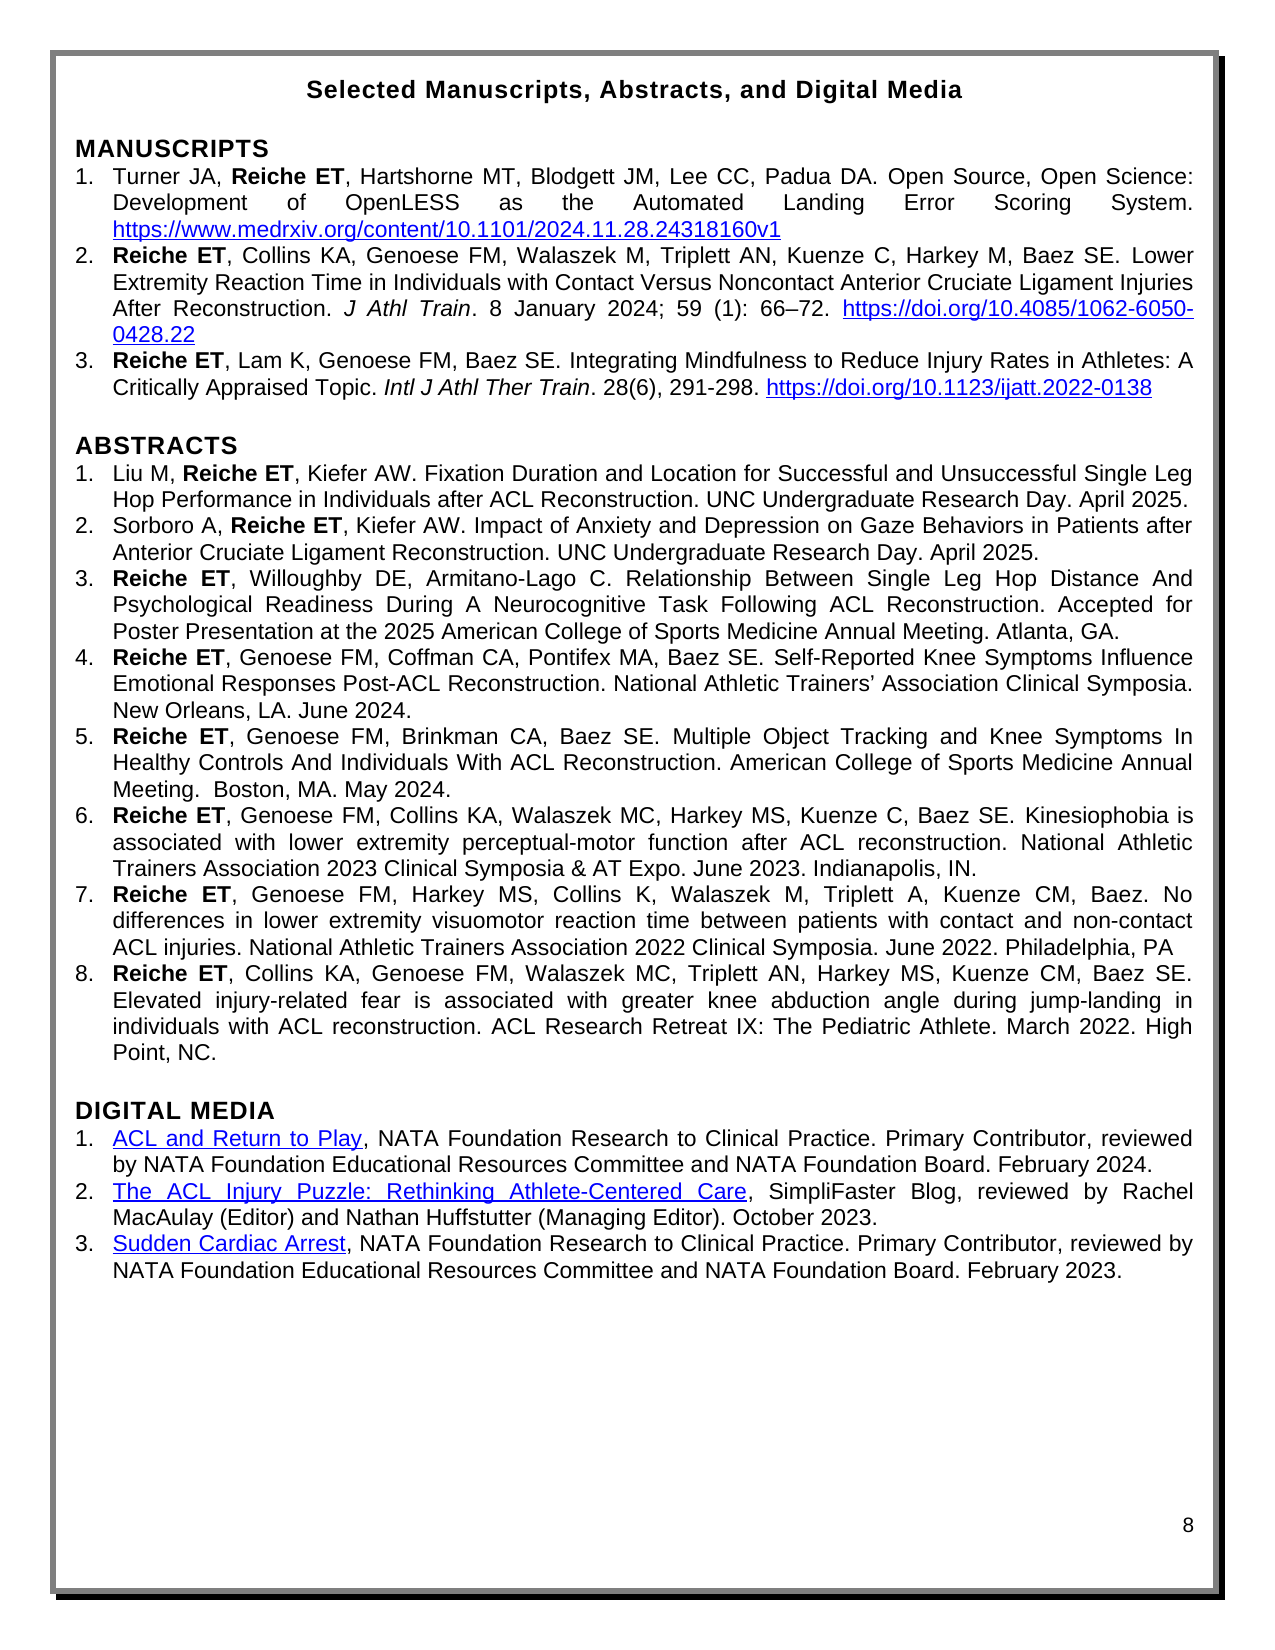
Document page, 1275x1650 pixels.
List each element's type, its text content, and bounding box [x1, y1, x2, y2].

subtitle manuscripts [75, 134, 1194, 163]
list ACL and Return to Play, NATA Foundation Research to Clinical Practice. Primary Contributor, reviewed by NATA Foundation Educational Resources Committee and NATA Foundation Board. February 2024. [75, 1125, 1194, 1178]
list Turner JA, Reiche ET, Hartshorne MT, Blodgett JM, Lee CC, Padua DA. Open Source, Open Science: Development of OpenLESS as the Automated Landing Error Scoring System. https://www.medrxiv.org/content/10.1101/2024.11.28.24318160v1 [75, 163, 1194, 242]
list Reiche ET, Genoese FM, Coffman CA, Pontifex MA, Baez SE. Self-Reported Knee Symptoms Influence Emotional Responses Post-ACL Reconstruction. National Athletic Trainers’ Association Clinical Symposia. New Orleans, LA. June 2024. [75, 644, 1194, 723]
list Reiche ET, Collins KA, Genoese FM, Walaszek MC, Triplett AN, Harkey MS, Kuenze CM, Baez SE. Elevated injury-related fear is associated with greater knee abduction angle during jump-landing in individuals with ACL reconstruction. ACL Research Retreat IX: The Pediatric Athlete. March 2022. High Point, NC. [75, 960, 1194, 1066]
subtitle Selected Manuscripts, Abstracts, and Digital Media [75, 75, 1194, 104]
list Reiche ET, Collins KA, Genoese FM, Walaszek M, Triplett AN, Kuenze C, Harkey M, Baez SE. Lower Extremity Reaction Time in Individuals with Contact Versus Noncontact Anterior Cruciate Ligament Injuries After Reconstruction. J Athl Train. 8 January 2024; 59 (1): 66–72. https://doi.org/10.4085/1062-6050-0428.22 [75, 242, 1194, 347]
list Reiche ET, Genoese FM, Brinkman CA, Baez SE. Multiple Object Tracking and Knee Symptoms In Healthy Controls And Individuals With ACL Reconstruction. American College of Sports Medicine Annual Meeting. Boston, MA. May 2024. [75, 723, 1194, 802]
list Reiche ET, Willoughby DE, Armitano-Lago C. Relationship Between Single Leg Hop Distance And Psychological Readiness During A Neurocognitive Task Following ACL Reconstruction. Accepted for Poster Presentation at the 2025 American College of Sports Medicine Annual Meeting. Atlanta, GA. [75, 565, 1194, 644]
list Liu M, Reiche ET, Kiefer AW. Fixation Duration and Location for Successful and Unsuccessful Single Leg Hop Performance in Individuals after ACL Reconstruction. UNC Undergraduate Research Day. April 2025. [75, 459, 1194, 512]
list Reiche ET, Genoese FM, Collins KA, Walaszek MC, Harkey MS, Kuenze C, Baez SE. Kinesiophobia is associated with lower extremity perceptual-motor function after ACL reconstruction. National Athletic Trainers Association 2023 Clinical Symposia & AT Expo. June 2023. Indianapolis, IN. [75, 802, 1194, 881]
list Reiche ET, Genoese FM, Harkey MS, Collins K, Walaszek M, Triplett A, Kuenze CM, Baez. No differences in lower extremity visuomotor reaction time between patients with contact and non-contact ACL injuries. National Athletic Trainers Association 2022 Clinical Symposia. June 2022. Philadelphia, PA [75, 881, 1194, 960]
list Reiche ET, Lam K, Genoese FM, Baez SE. Integrating Mindfulness to Reduce Injury Rates in Athletes: A Critically Appraised Topic. Intl J Athl Ther Train. 28(6), 291-298. https://doi.org/10.1123/ijatt.2022-0138 [75, 347, 1194, 400]
list The ACL Injury Puzzle: Rethinking Athlete-Centered Care, SimpliFaster Blog, reviewed by Rachel MacAulay (Editor) and Nathan Huffstutter (Managing Editor). October 2023. [75, 1178, 1194, 1230]
subtitle Digital Media [75, 1096, 1194, 1125]
subtitle abstracts [75, 431, 1194, 459]
list Sudden Cardiac Arrest, NATA Foundation Research to Clinical Practice. Primary Contributor, reviewed by NATA Foundation Educational Resources Committee and NATA Foundation Board. February 2023. [75, 1230, 1194, 1283]
list Sorboro A, Reiche ET, Kiefer AW. Impact of Anxiety and Depression on Gaze Behaviors in Patients after Anterior Cruciate Ligament Reconstruction. UNC Undergraduate Research Day. April 2025. [75, 512, 1194, 565]
